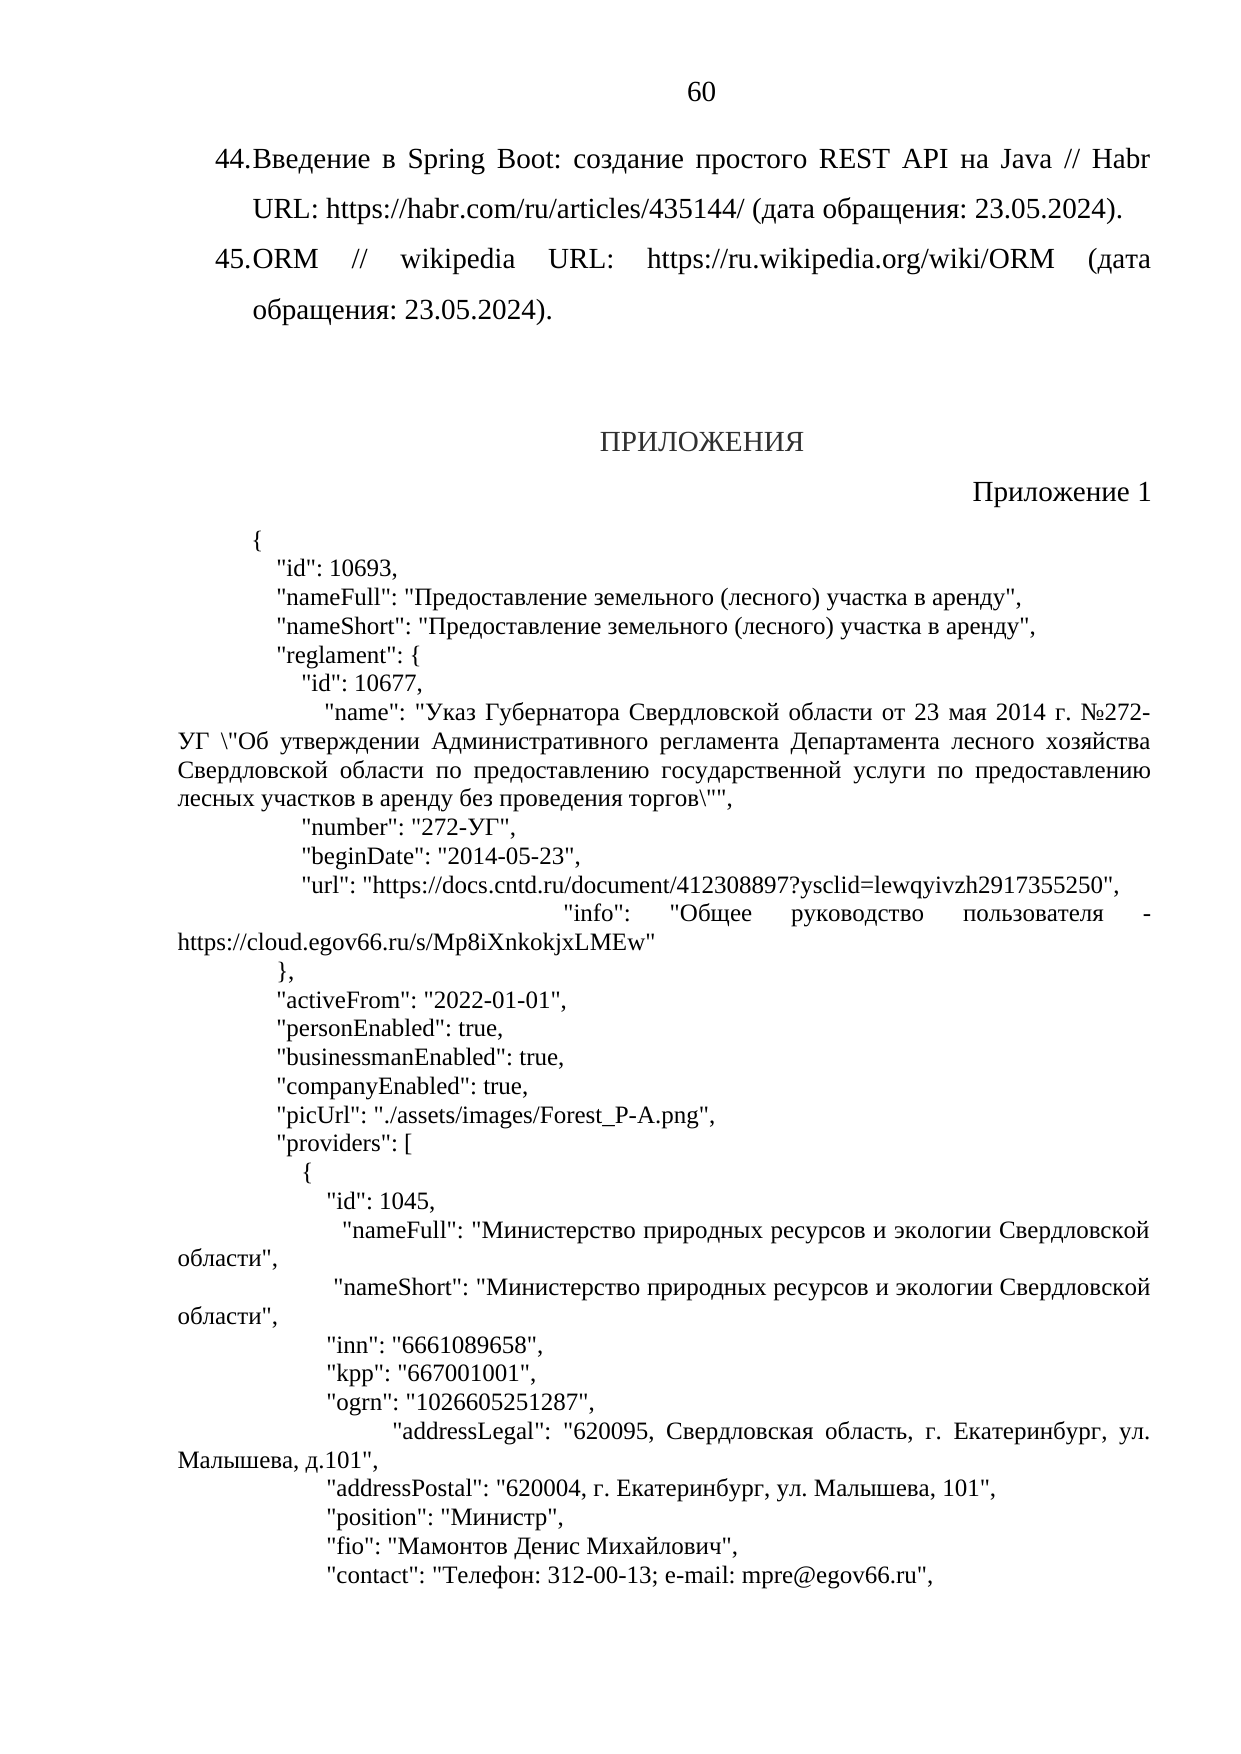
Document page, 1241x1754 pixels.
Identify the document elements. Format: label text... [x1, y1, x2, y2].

text "id": 10677, [177, 668, 1152, 697]
text "nameShort": "Министерство природных ресурсов и экологии Свердловской области", [177, 1272, 1152, 1330]
text "ogrn": "1026605251287", [177, 1387, 1152, 1416]
text "contact": "Телефон: 312-00-13; e-mail: mpre@egov66.ru", [177, 1560, 1152, 1588]
text "kpp": "667001001", [177, 1358, 1152, 1387]
text "nameFull": "Министерство природных ресурсов и экологии Свердловской области", [177, 1215, 1152, 1272]
text ПРИЛОЖЕНИЯ [252, 424, 1152, 458]
text "companyEnabled": true, [177, 1071, 1152, 1100]
text "info": "Общее руководство пользователя - https://cloud.egov66.ru/s/Mp8iXnkokjxLMEw" [177, 898, 1152, 956]
text "id": 1045, [177, 1186, 1152, 1215]
text "addressLegal": "620095, Свердловская область, г. Екатеринбург, ул. Малышева, д.101", [177, 1416, 1152, 1473]
text "picUrl": "./assets/images/Forest_P-A.png", [177, 1100, 1152, 1128]
text "number": "272-УГ", [177, 812, 1152, 841]
text "url": "https://docs.cntd.ru/document/412308897?ysclid=lewqyivzh2917355250", [177, 870, 1152, 898]
text "fio": "Мамонтов Денис Михайлович", [177, 1531, 1152, 1560]
text "id": 10693, [177, 553, 1152, 582]
text "inn": "6661089658", [177, 1330, 1152, 1358]
text "businessmanEnabled": true, [177, 1042, 1152, 1071]
text }, [177, 956, 1152, 985]
text "activeFrom": "2022-01-01", [177, 985, 1152, 1013]
list ORM // wikipedia URL: https://ru.wikipedia.org/wiki/ORM (дата обращения: 23.05.2024). [215, 241, 1152, 325]
text "beginDate": "2014-05-23", [177, 841, 1152, 870]
text "nameFull": "Предоставление земельного (лесного) участка в аренду", [177, 582, 1152, 611]
text Приложение 1 [177, 474, 1152, 508]
text "personEnabled": true, [177, 1013, 1152, 1042]
text "nameShort": "Предоставление земельного (лесного) участка в аренду", [177, 611, 1152, 640]
text "addressPostal": "620004, г. Екатеринбург, ул. Малышева, 101", [177, 1473, 1152, 1502]
list Введение в Spring Boot: создание простого REST API на Java // Habr URL: https://habr.com/ru/articles/435144/ (дата обращения: 23.05.2024). [215, 141, 1152, 225]
text "providers": [ [177, 1128, 1152, 1157]
text { [177, 525, 1152, 553]
text "position": "Министр", [177, 1502, 1152, 1531]
text { [177, 1157, 1152, 1186]
text "name": "Указ Губернатора Свердловской области от 23 мая 2014 г. №272-УГ \"Об утверждении Административного регламента Департамента лесного хозяйства Свердловской области по предоставлению государственной услуги по предоставлению лесных участков в аренду без проведения торгов\"", [177, 697, 1152, 812]
text "reglament": { [177, 640, 1152, 668]
